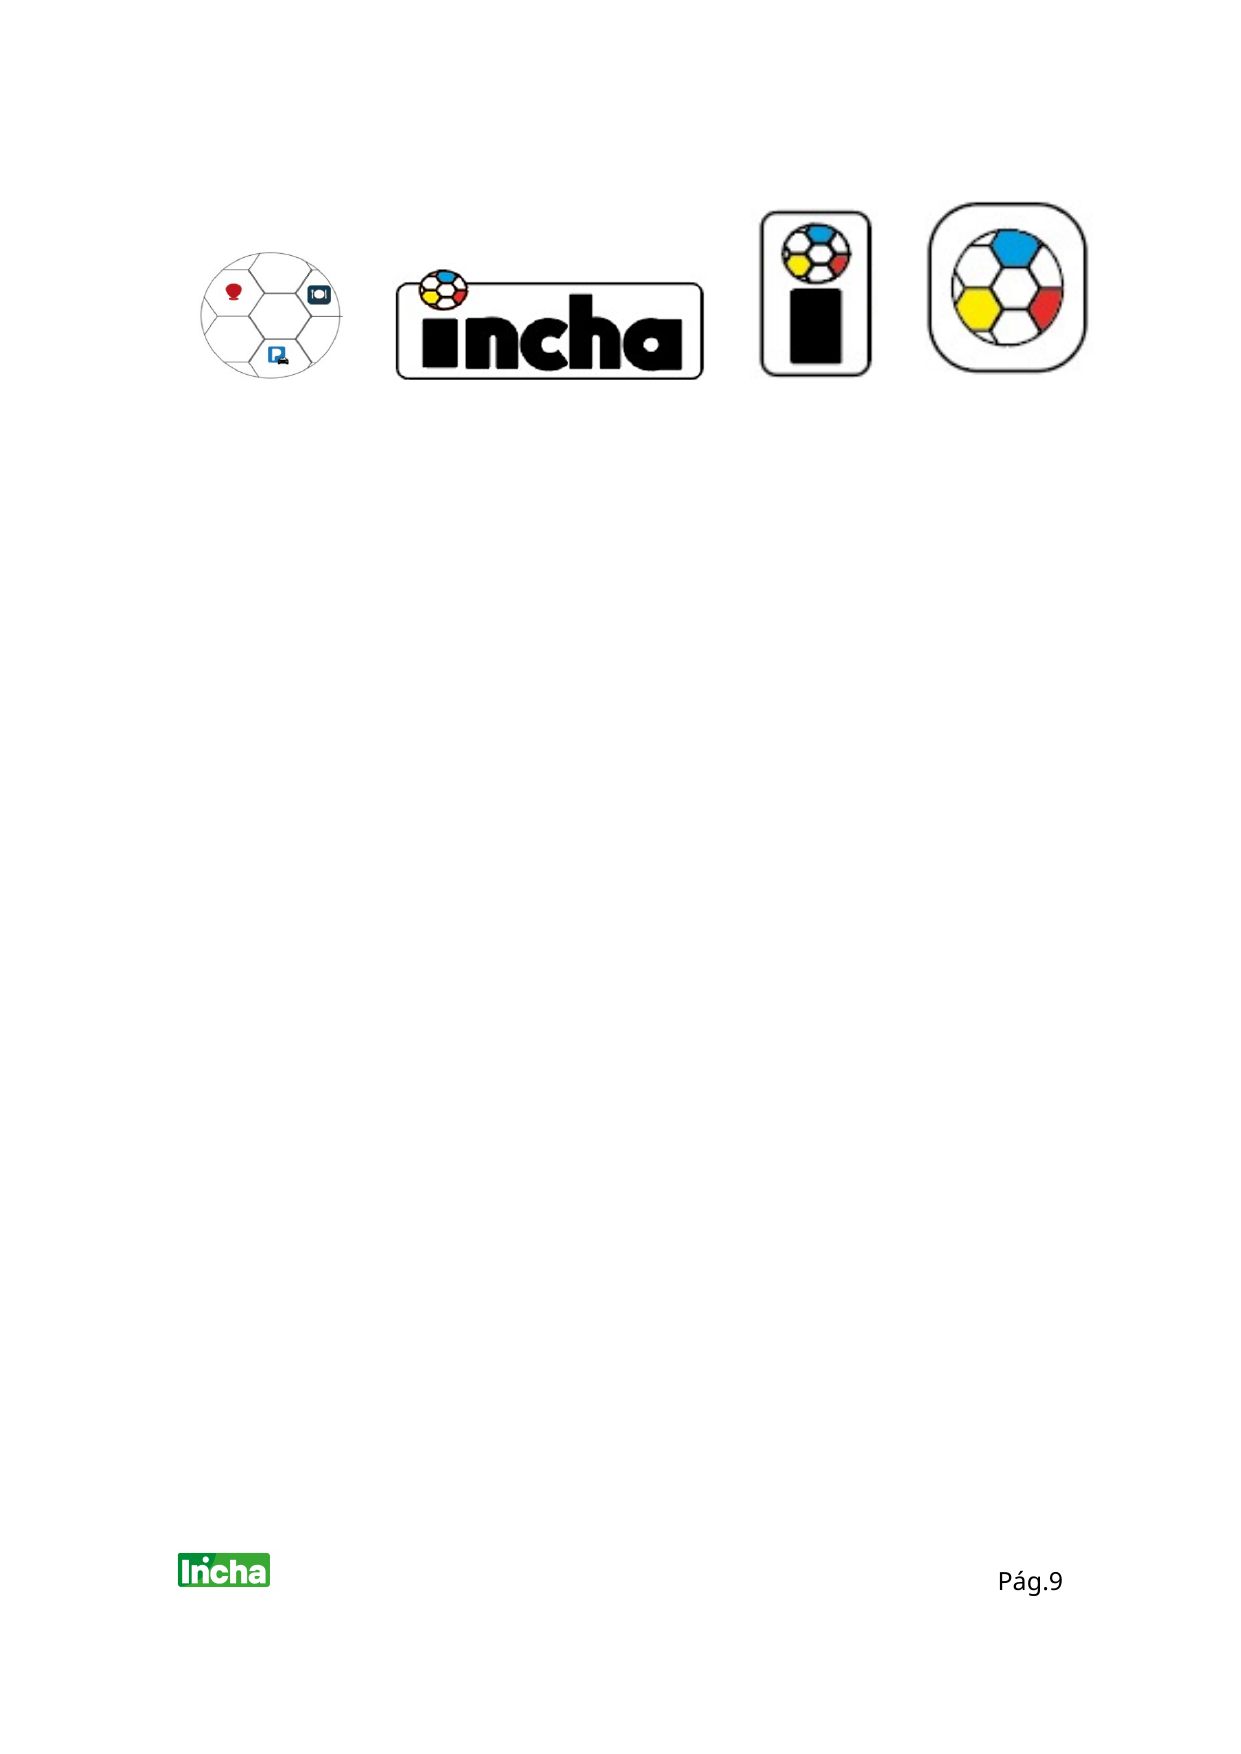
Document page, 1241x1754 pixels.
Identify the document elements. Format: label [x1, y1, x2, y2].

picture [388, 263, 709, 383]
picture [190, 247, 344, 382]
picture [749, 200, 882, 383]
picture [177, 1547, 279, 1591]
picture [924, 200, 1097, 383]
